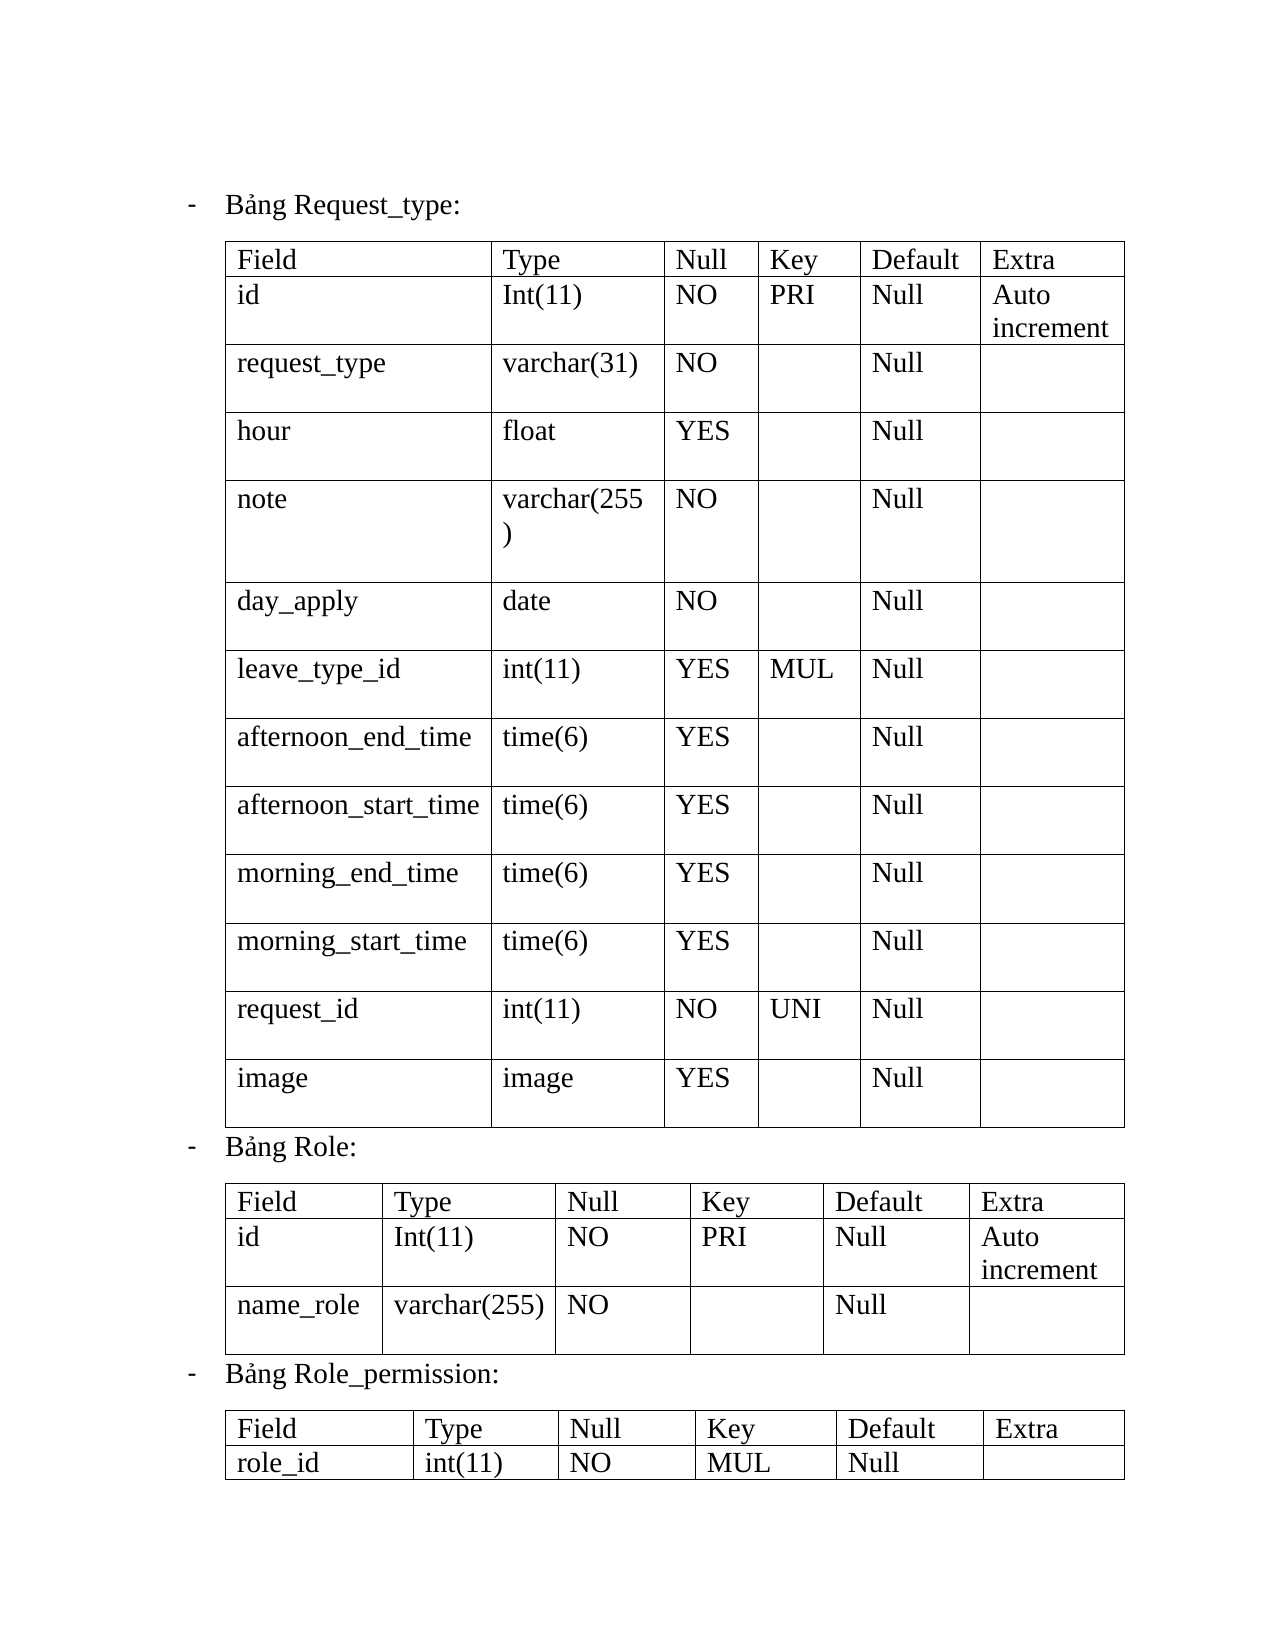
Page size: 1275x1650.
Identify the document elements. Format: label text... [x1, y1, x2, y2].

table_cell image [492, 1060, 664, 1127]
table_cell int(11) [492, 651, 664, 718]
table_cell Null [861, 855, 980, 922]
table_cell afternoon_start_time [226, 787, 491, 854]
table_cell MUL [759, 651, 860, 718]
table_cell NO [665, 481, 758, 582]
table_header Default [861, 242, 980, 276]
table_cell NO [665, 992, 758, 1059]
table_cell YES [665, 1060, 758, 1127]
table_cell Null [861, 719, 980, 786]
table_cell Null [824, 1219, 969, 1286]
table_cell [759, 413, 860, 480]
table_cell Null [861, 345, 980, 412]
table_cell [759, 719, 860, 786]
table_cell name_role [226, 1287, 382, 1354]
table_header Extra [981, 242, 1124, 276]
table_cell [691, 1287, 823, 1354]
table_header Extra [970, 1184, 1124, 1218]
table_cell YES [665, 651, 758, 718]
table_cell Auto increment [981, 277, 1124, 344]
table_cell varchar(31) [492, 345, 664, 412]
table_cell date [492, 583, 664, 650]
table_cell Null [861, 1060, 980, 1127]
table_header Null [665, 242, 758, 276]
table_cell [970, 1287, 1124, 1354]
table_cell float [492, 413, 664, 480]
table_cell NO [559, 1446, 695, 1479]
table_cell image [226, 1060, 491, 1127]
table_header Default [837, 1411, 983, 1444]
table_cell [759, 1060, 860, 1127]
table_header Type [492, 242, 664, 276]
table_cell Null [861, 787, 980, 854]
table_cell Null [861, 277, 980, 344]
table_cell [984, 1446, 1124, 1479]
table_cell [759, 481, 860, 582]
table_cell time(6) [492, 855, 664, 922]
table_cell morning_end_time [226, 855, 491, 922]
table_cell NO [556, 1287, 690, 1354]
table_header Key [759, 242, 860, 276]
table_cell YES [665, 719, 758, 786]
table_cell NO [556, 1219, 690, 1286]
table_cell YES [665, 924, 758, 991]
table_cell afternoon_end_time [226, 719, 491, 786]
table_header Default [824, 1184, 969, 1218]
table_cell [759, 924, 860, 991]
table_cell [981, 345, 1124, 412]
table_header Null [559, 1411, 695, 1444]
table_cell [981, 719, 1124, 786]
table_cell time(6) [492, 719, 664, 786]
table_cell request_id [226, 992, 491, 1059]
table_cell int(11) [492, 992, 664, 1059]
table_cell YES [665, 787, 758, 854]
table_cell [981, 855, 1124, 922]
table_cell [981, 1060, 1124, 1127]
list Bảng Role_permission: [187, 1355, 1125, 1391]
table_header Type [383, 1184, 555, 1218]
table_header Field [226, 242, 491, 276]
table_cell [981, 583, 1124, 650]
table_header Field [226, 1184, 382, 1218]
table_cell hour [226, 413, 491, 480]
table_cell Null [824, 1287, 969, 1354]
table_cell morning_start_time [226, 924, 491, 991]
table_cell [759, 855, 860, 922]
table_cell Null [861, 413, 980, 480]
table_cell Int(11) [383, 1219, 555, 1286]
table_cell note [226, 481, 491, 582]
table_cell leave_type_id [226, 651, 491, 718]
table_cell day_apply [226, 583, 491, 650]
table_cell [981, 651, 1124, 718]
table_cell PRI [691, 1219, 823, 1286]
table_header Type [414, 1411, 558, 1444]
table_cell varchar(255) [492, 481, 664, 582]
table_cell [981, 481, 1124, 582]
table_cell Null [861, 651, 980, 718]
table_cell Null [861, 481, 980, 582]
table_cell id [226, 277, 491, 344]
table_cell UNI [759, 992, 860, 1059]
table_header Extra [984, 1411, 1124, 1444]
table_cell time(6) [492, 924, 664, 991]
table_cell YES [665, 413, 758, 480]
table_cell Auto increment [970, 1219, 1124, 1286]
table_cell varchar(255) [383, 1287, 555, 1354]
table_cell NO [665, 583, 758, 650]
table_cell Null [861, 924, 980, 991]
table_cell [981, 413, 1124, 480]
list Bảng Request_type: [187, 186, 1125, 222]
table_cell [981, 787, 1124, 854]
table_cell [981, 924, 1124, 991]
table_cell id [226, 1219, 382, 1286]
table_cell NO [665, 277, 758, 344]
table_cell NO [665, 345, 758, 412]
table_cell time(6) [492, 787, 664, 854]
table_cell PRI [759, 277, 860, 344]
table_cell Null [861, 992, 980, 1059]
table_cell [759, 787, 860, 854]
list Bảng Role: [187, 1128, 1125, 1163]
table_cell MUL [696, 1446, 836, 1479]
table_header Field [226, 1411, 413, 1444]
table_cell [981, 992, 1124, 1059]
table_cell Null [837, 1446, 983, 1479]
table_cell request_type [226, 345, 491, 412]
table_cell role_id [226, 1446, 413, 1479]
table_cell int(11) [414, 1446, 558, 1479]
table_header Key [696, 1411, 836, 1444]
table_header Null [556, 1184, 690, 1218]
table_cell Int(11) [492, 277, 664, 344]
table_cell [759, 583, 860, 650]
table_cell Null [861, 583, 980, 650]
table_cell [759, 345, 860, 412]
table_cell YES [665, 855, 758, 922]
table_header Key [691, 1184, 823, 1218]
